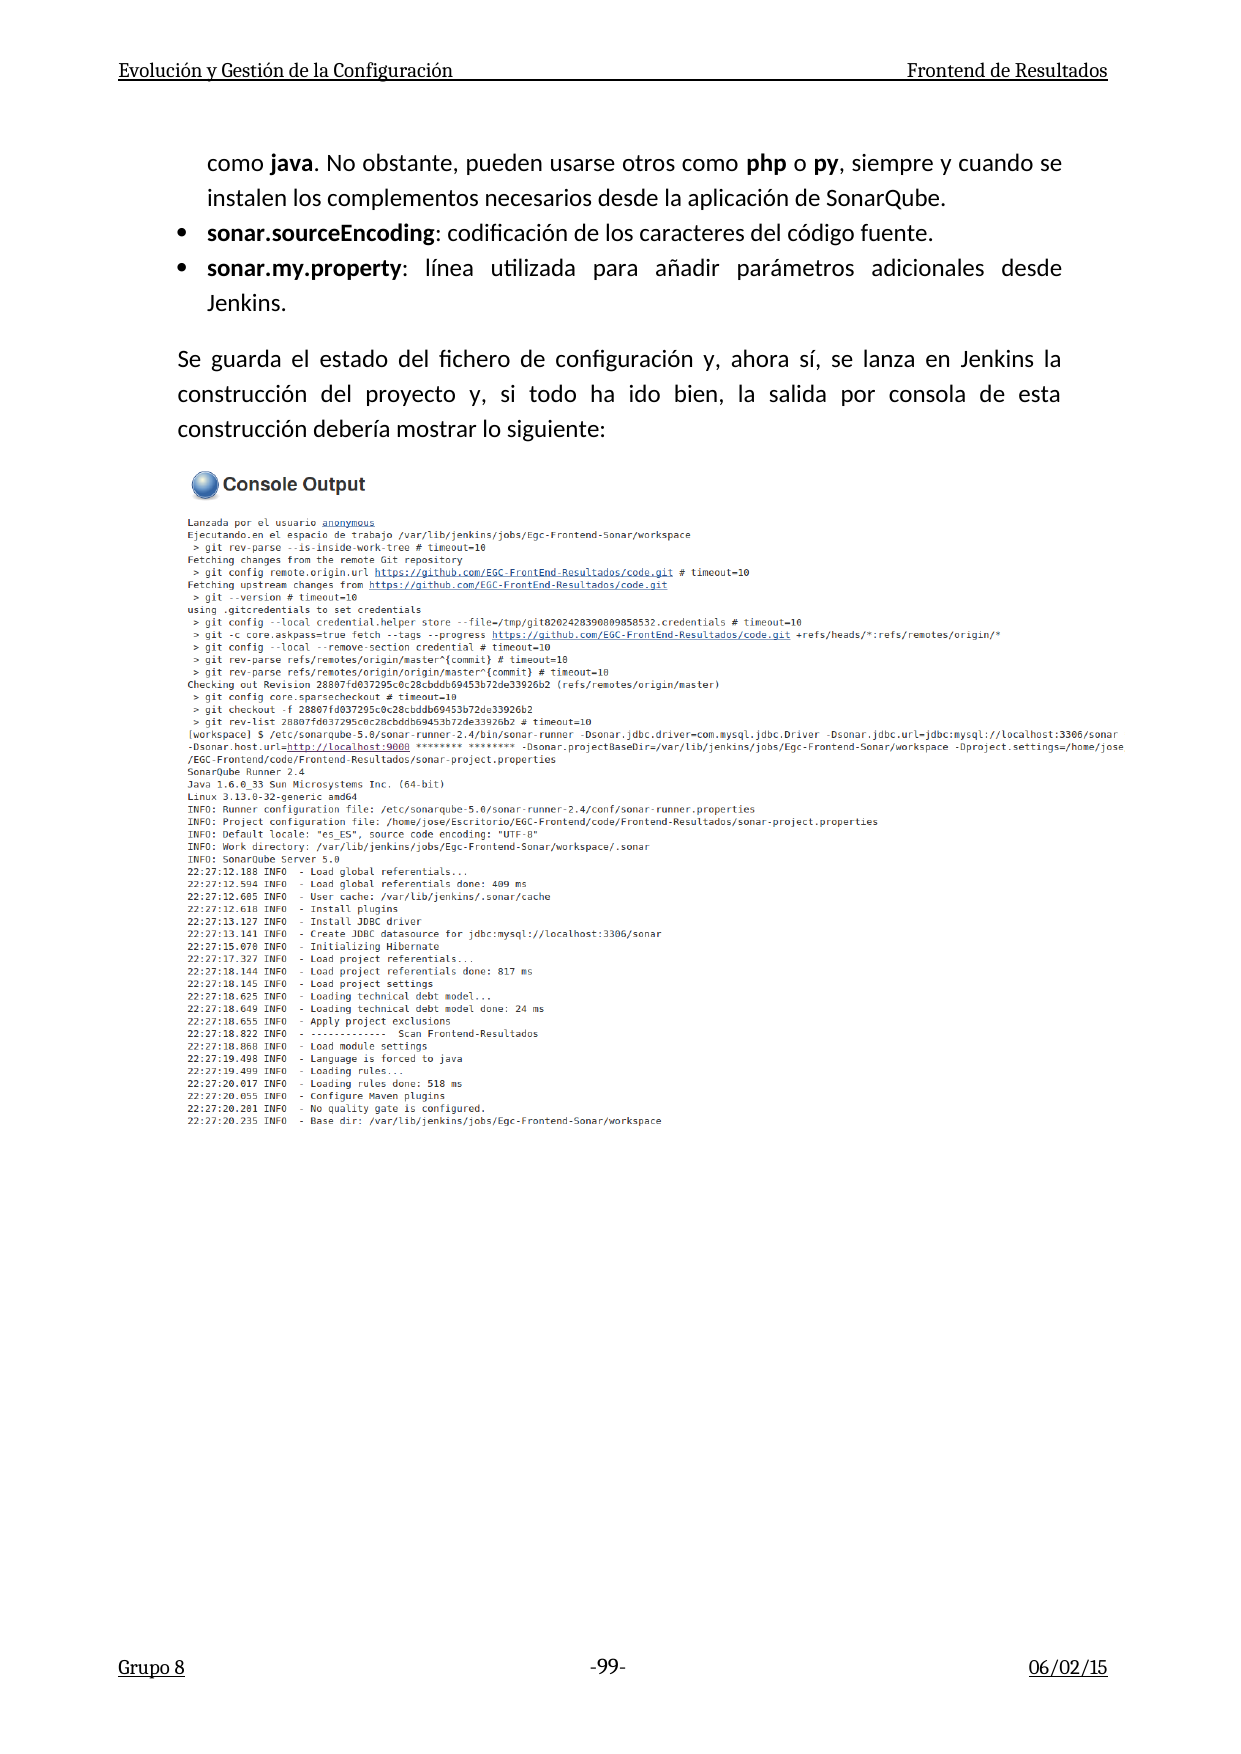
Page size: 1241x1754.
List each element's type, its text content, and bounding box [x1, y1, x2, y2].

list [177, 148, 1063, 213]
picture [177, 469, 1125, 1126]
text Se guarda el estado del fichero de configuración y, ahora sí, se lanza en Jenkins la construcción del proyecto y, si todo ha ido bien, la salida por consola de esta construcción debería mostrar lo siguiente: [177, 343, 1063, 444]
list sonar.my.property: línea utilizada para añadir parámetros adicionales desde Jenkins. [177, 253, 1063, 318]
list sonar.sourceEncoding: codificación de los caracteres del código fuente. [177, 218, 1063, 248]
